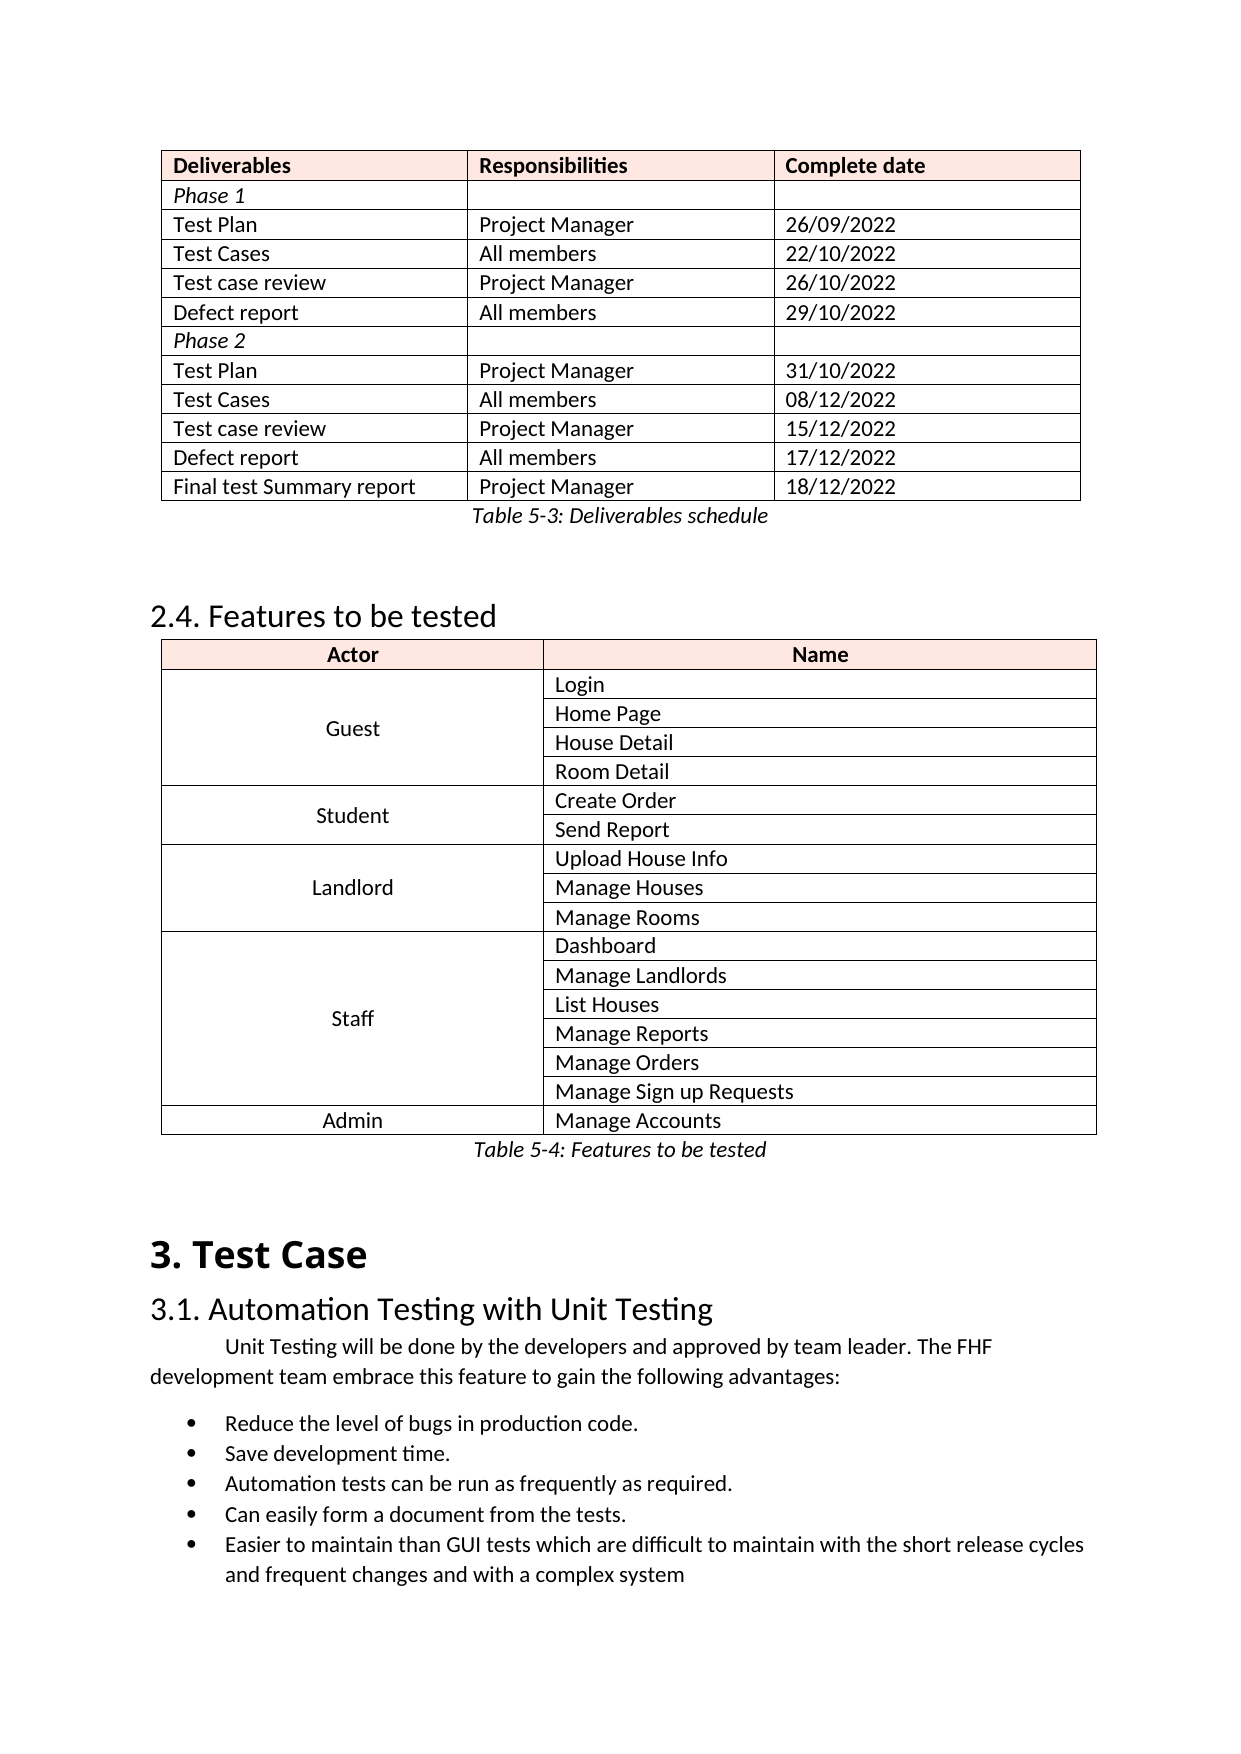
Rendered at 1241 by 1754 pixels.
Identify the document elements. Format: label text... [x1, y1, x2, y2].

list Can easily form a document from the tests. [187, 1500, 1093, 1528]
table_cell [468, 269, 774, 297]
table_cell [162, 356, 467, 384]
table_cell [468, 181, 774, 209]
list Automation tests can be run as frequently as required. [187, 1469, 1093, 1498]
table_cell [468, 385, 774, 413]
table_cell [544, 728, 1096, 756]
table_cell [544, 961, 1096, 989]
subtitle 3. Test Case [150, 1229, 1093, 1280]
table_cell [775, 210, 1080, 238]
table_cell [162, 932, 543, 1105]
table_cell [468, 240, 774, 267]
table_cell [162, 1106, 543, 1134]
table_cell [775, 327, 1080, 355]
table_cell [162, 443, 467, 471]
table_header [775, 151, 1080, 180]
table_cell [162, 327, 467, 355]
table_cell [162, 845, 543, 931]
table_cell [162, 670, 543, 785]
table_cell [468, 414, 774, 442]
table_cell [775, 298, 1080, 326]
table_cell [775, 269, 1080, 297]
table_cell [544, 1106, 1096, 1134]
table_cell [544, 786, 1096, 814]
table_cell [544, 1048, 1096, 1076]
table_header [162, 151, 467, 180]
list Easier to maintain than GUI tests which are difficult to maintain with the short release cycles and frequent changes and with a complex system [187, 1530, 1093, 1588]
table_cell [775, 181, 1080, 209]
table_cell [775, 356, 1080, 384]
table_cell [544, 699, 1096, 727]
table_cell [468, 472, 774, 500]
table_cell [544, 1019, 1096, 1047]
list Save development time. [187, 1439, 1093, 1467]
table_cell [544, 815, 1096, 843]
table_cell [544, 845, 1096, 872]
text Unit Testing will be done by the developers and approved by team leader. The FHF development team embrace this feature to gain the following advantages: [150, 1332, 1093, 1390]
list Reduce the level of bugs in production code. [187, 1409, 1093, 1437]
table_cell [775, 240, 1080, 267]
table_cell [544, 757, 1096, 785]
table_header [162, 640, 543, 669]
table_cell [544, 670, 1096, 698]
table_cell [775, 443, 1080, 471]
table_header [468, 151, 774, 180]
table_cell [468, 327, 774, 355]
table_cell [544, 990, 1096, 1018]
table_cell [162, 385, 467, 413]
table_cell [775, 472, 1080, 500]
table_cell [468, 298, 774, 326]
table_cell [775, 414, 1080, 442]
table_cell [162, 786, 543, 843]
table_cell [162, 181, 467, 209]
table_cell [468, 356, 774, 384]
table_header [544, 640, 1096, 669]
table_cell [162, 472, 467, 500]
subtitle 3.1. Automation Testing with Unit Testing [150, 1288, 1093, 1329]
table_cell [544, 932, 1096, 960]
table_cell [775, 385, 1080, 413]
text Table 5-4: Features to be tested [150, 1135, 1093, 1163]
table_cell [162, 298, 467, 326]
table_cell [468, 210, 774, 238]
subtitle 2.4. Features to be tested [150, 595, 1093, 636]
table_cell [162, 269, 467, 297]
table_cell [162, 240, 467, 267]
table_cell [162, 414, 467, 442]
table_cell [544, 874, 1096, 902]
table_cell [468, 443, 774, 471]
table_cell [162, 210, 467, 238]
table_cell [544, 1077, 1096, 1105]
text Table 5-3: Deliverables schedule [150, 501, 1093, 529]
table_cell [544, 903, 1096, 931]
